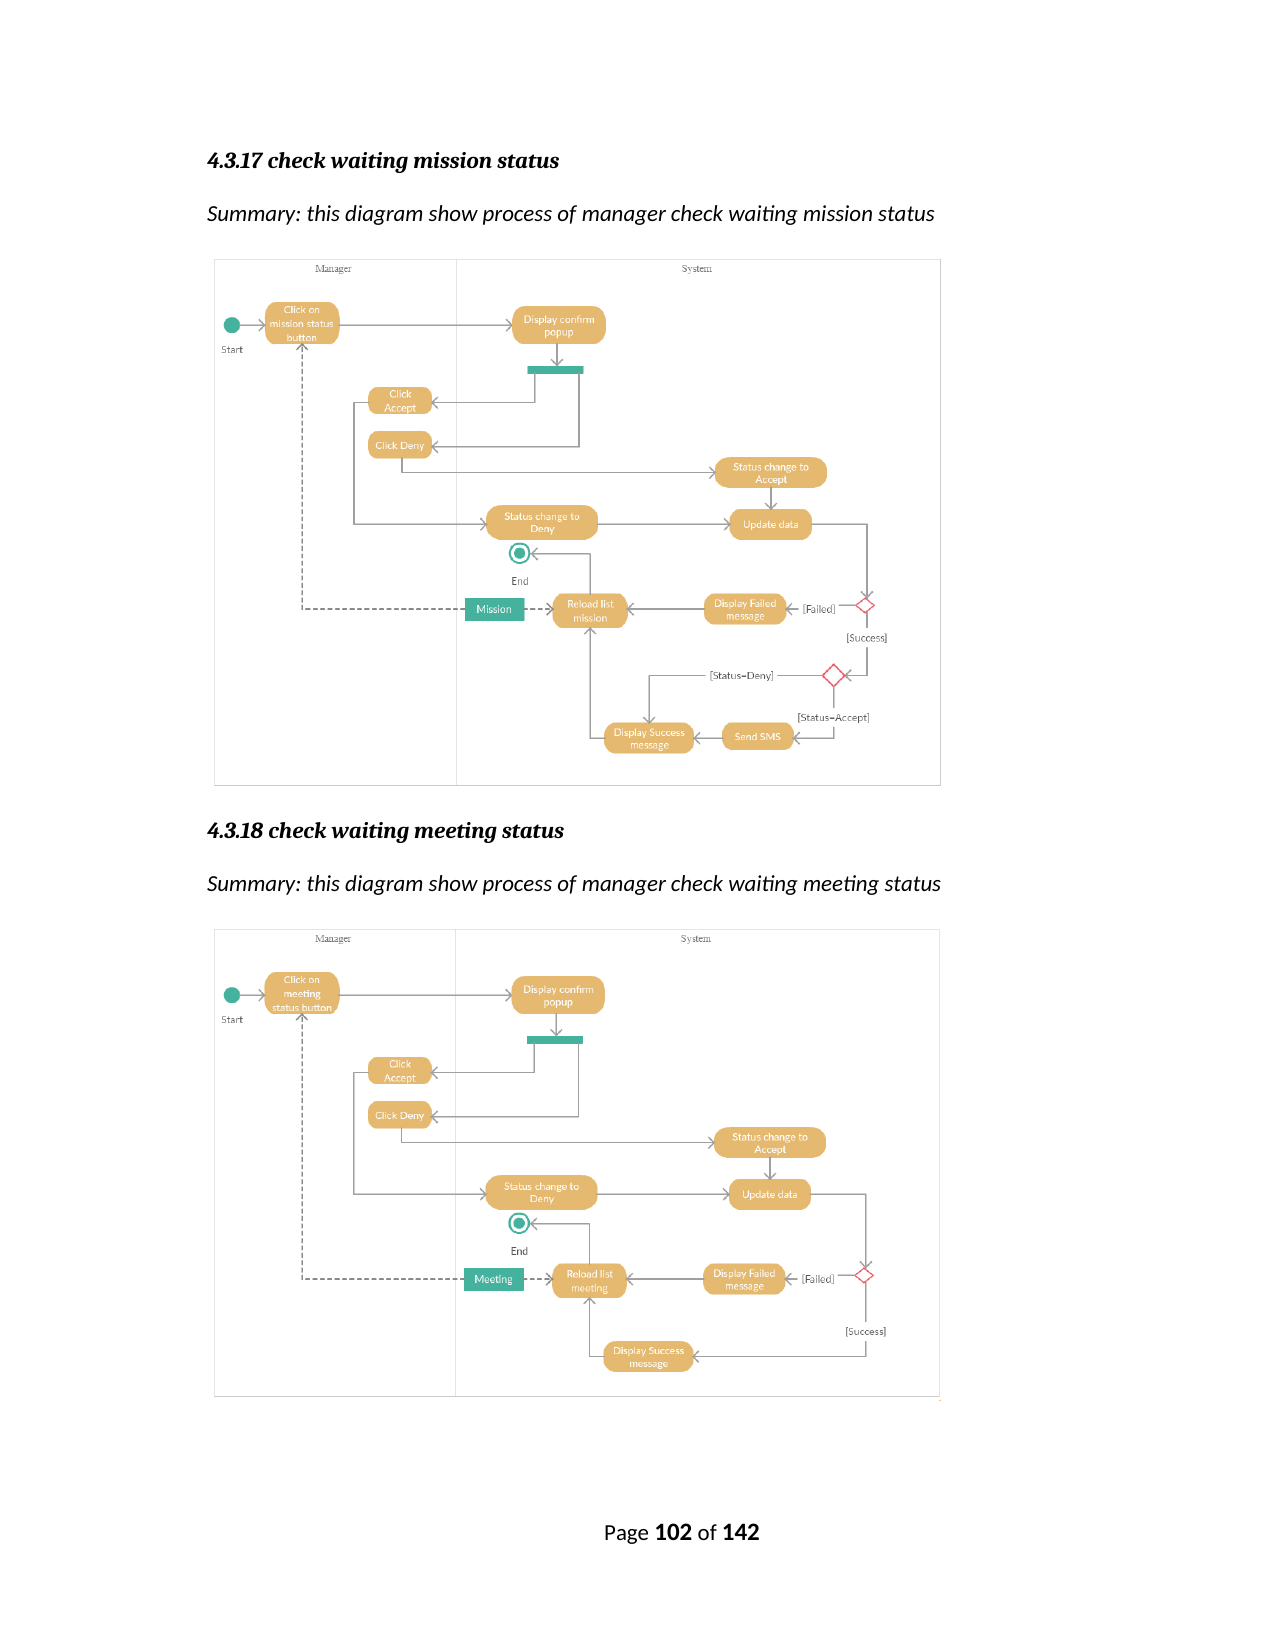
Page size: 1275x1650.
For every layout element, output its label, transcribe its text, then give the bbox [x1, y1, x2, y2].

text Summary: this diagram show process of manager check waiting mission status [207, 199, 1157, 227]
text 4.3.18 check waiting meeting status [207, 818, 1157, 844]
picture [206, 921, 942, 1401]
text 4.3.17 check waiting mission status [207, 148, 1157, 174]
picture [206, 251, 944, 793]
text Summary: this diagram show process of manager check waiting meeting status [207, 869, 1157, 897]
